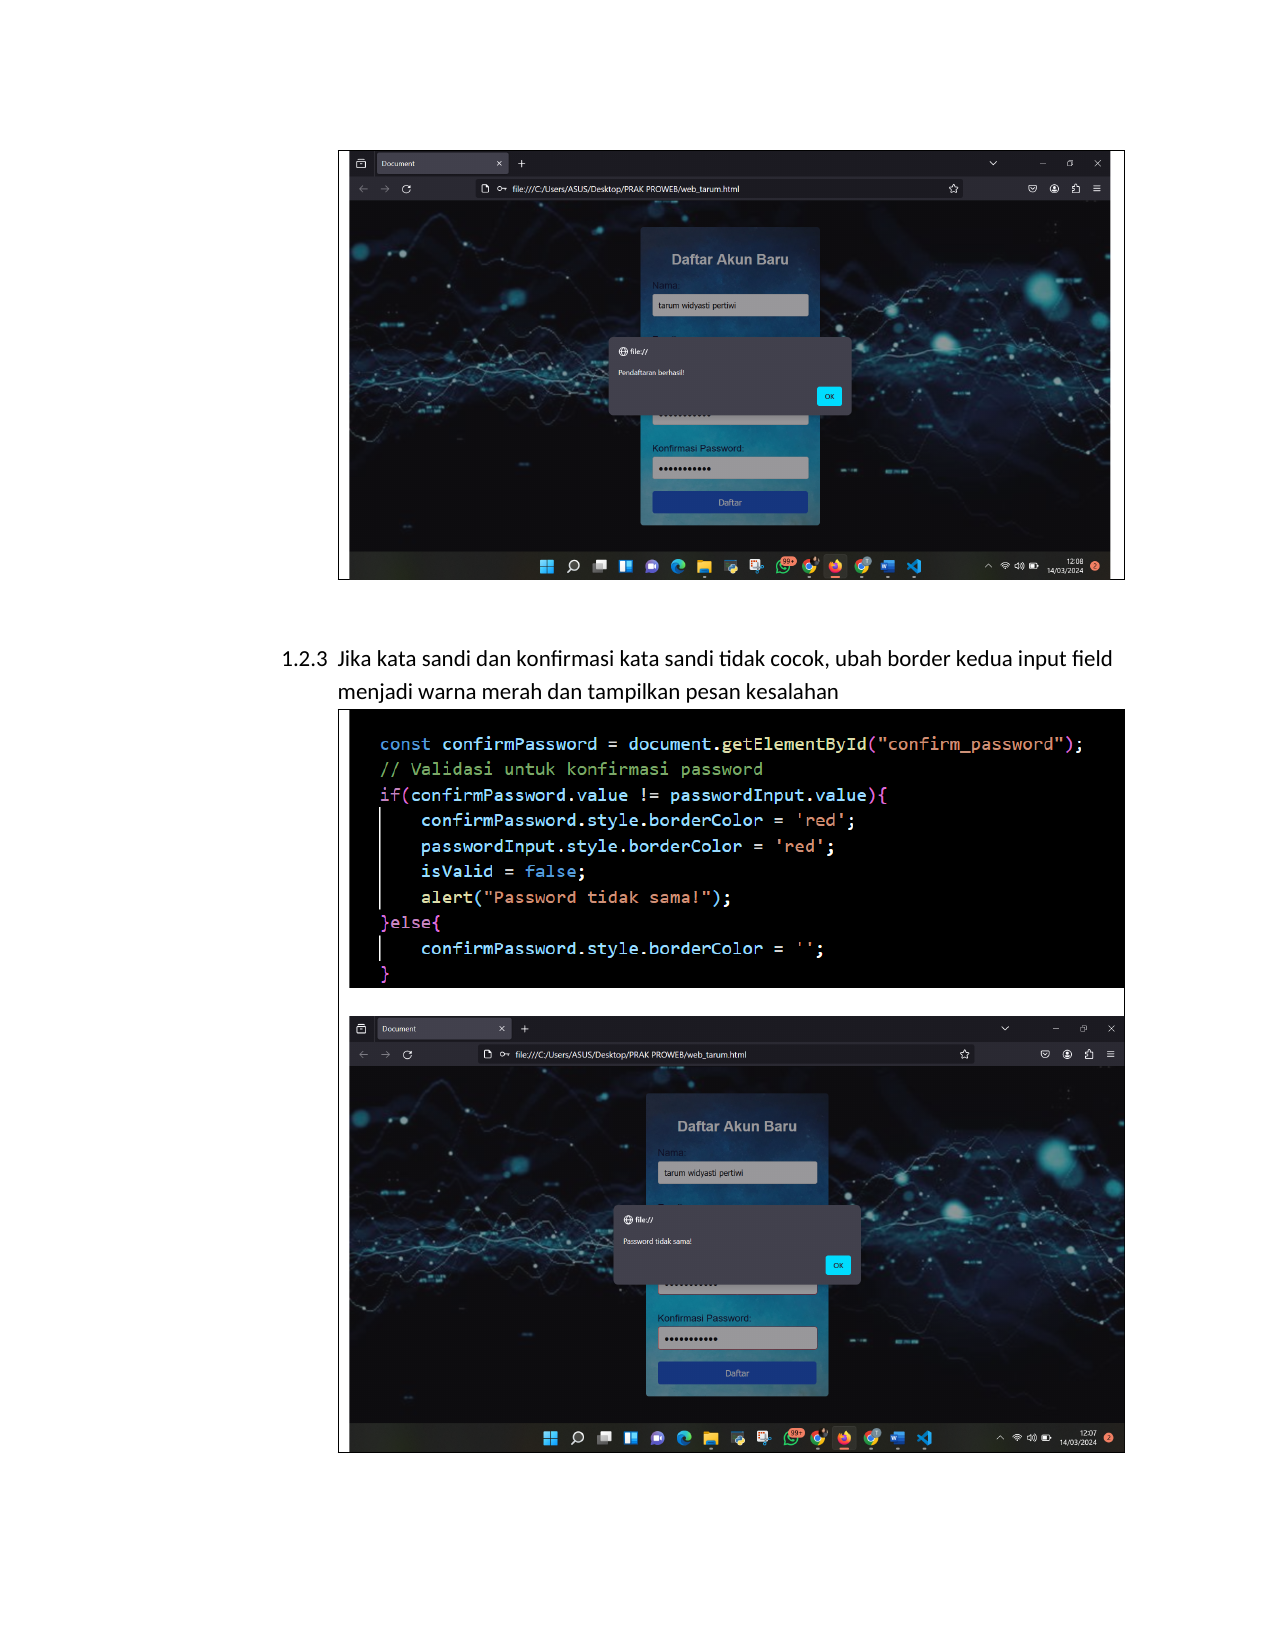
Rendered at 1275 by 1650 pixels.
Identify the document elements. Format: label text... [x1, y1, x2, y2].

list Jika kata sandi dan konfirmasi kata sandi tidak cocok, ubah border kedua input field menjadi warna merah dan tampilkan pesan kesalahan [281, 644, 1125, 705]
picture [349, 1016, 1125, 1452]
table_header [339, 151, 349, 579]
table_header [339, 710, 1124, 1452]
picture [349, 710, 1125, 988]
picture [349, 151, 1111, 580]
table_header [1111, 151, 1124, 579]
